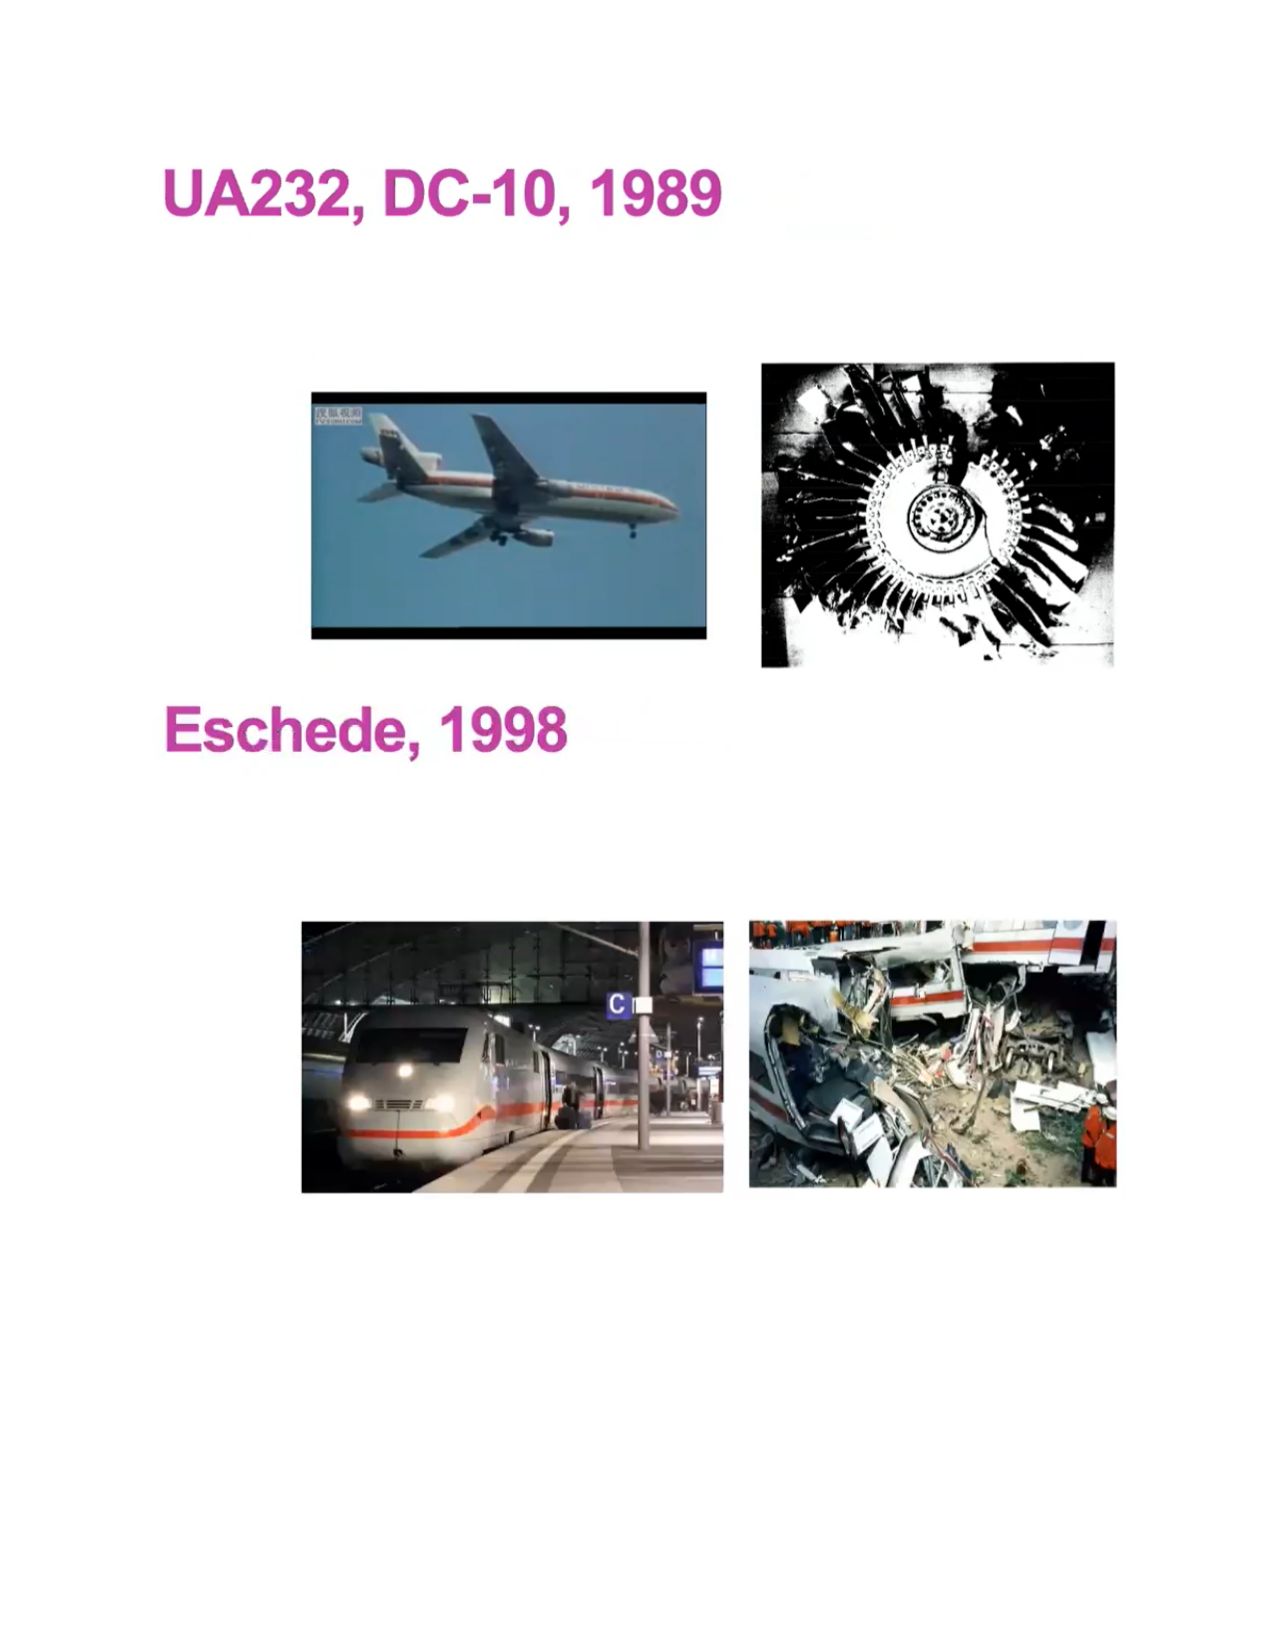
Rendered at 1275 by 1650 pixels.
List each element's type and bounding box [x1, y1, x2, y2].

picture [150, 676, 1125, 1200]
picture [150, 150, 1125, 673]
